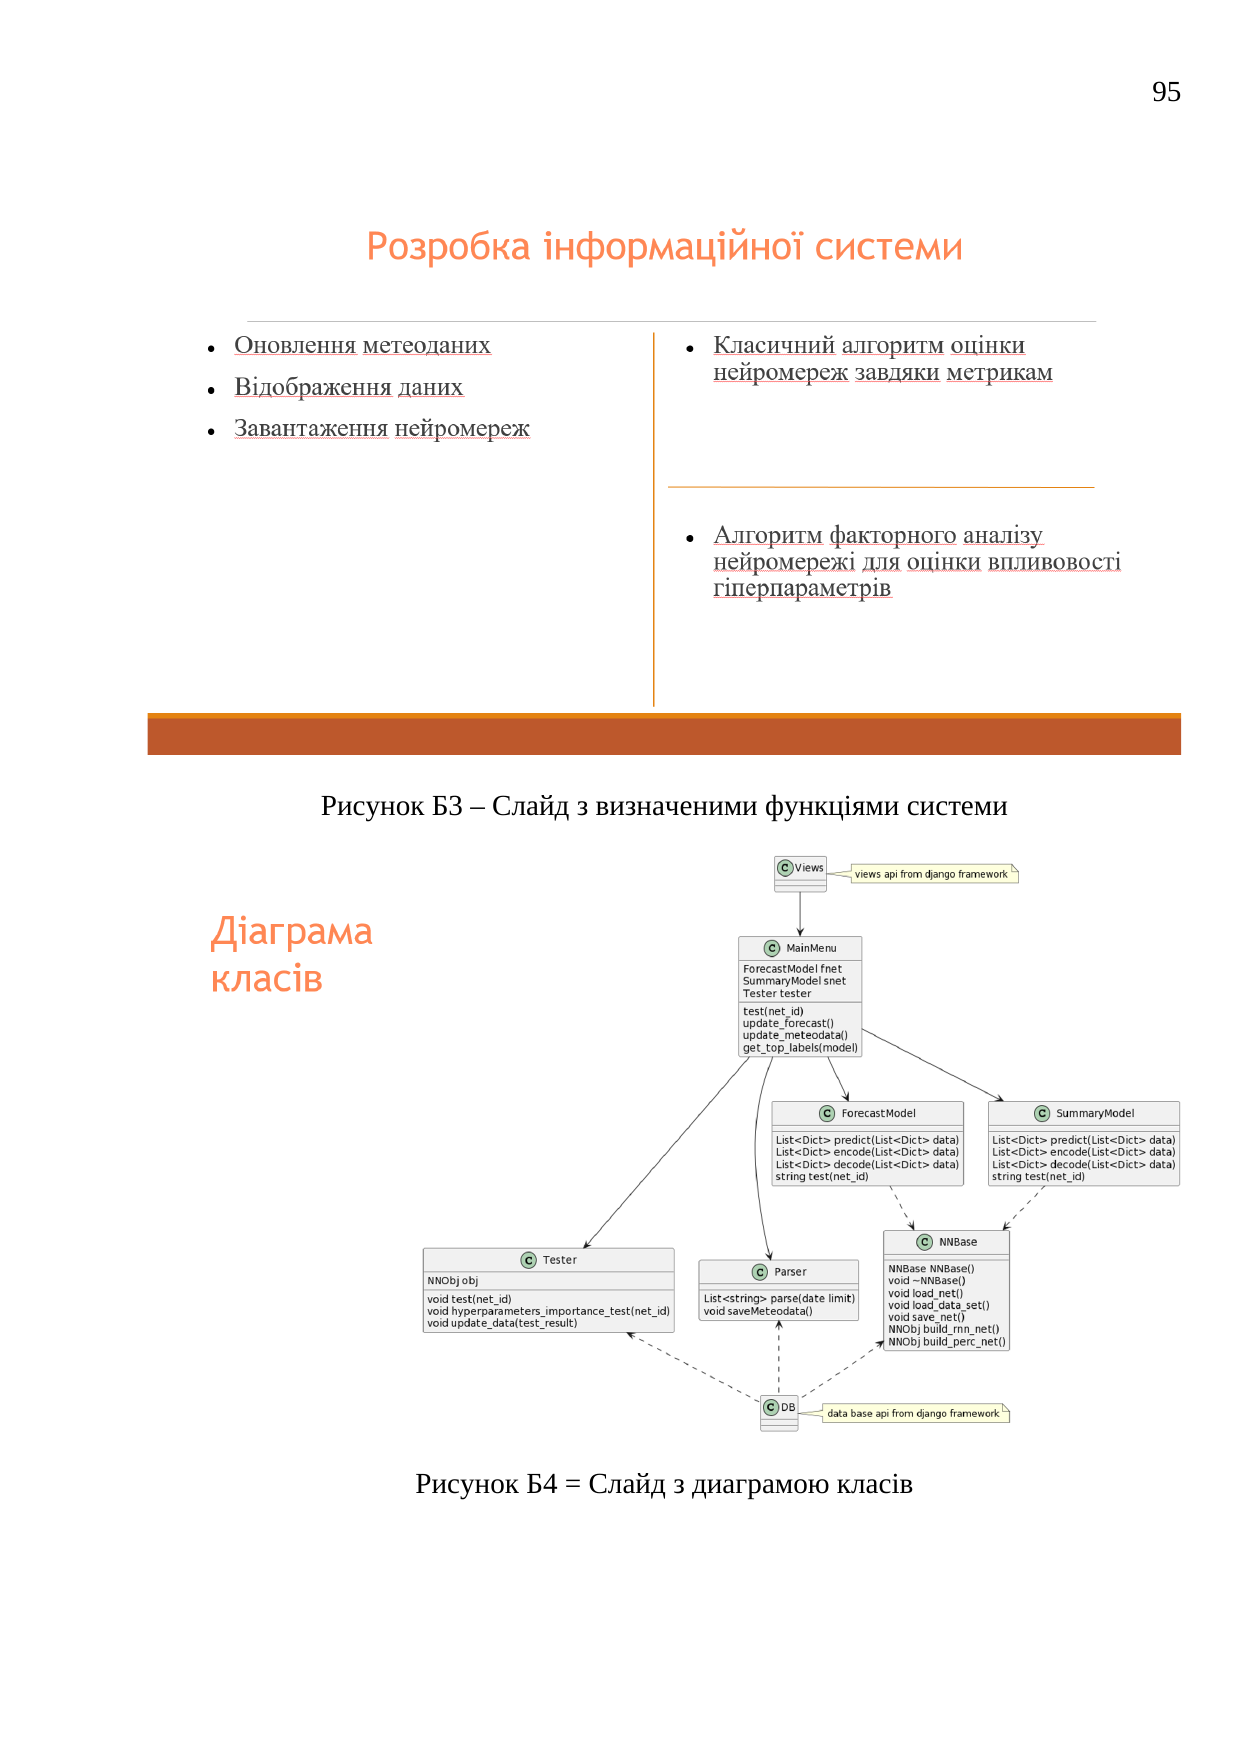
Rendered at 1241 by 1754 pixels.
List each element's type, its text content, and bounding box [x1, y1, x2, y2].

picture [147, 174, 1182, 755]
text Рисунок Б4 = Слайд з диаграмою класів [148, 1466, 1181, 1500]
text Рисунок Б3 – Слайд з визначеними функціями системи [148, 788, 1181, 821]
picture [147, 855, 1182, 1433]
